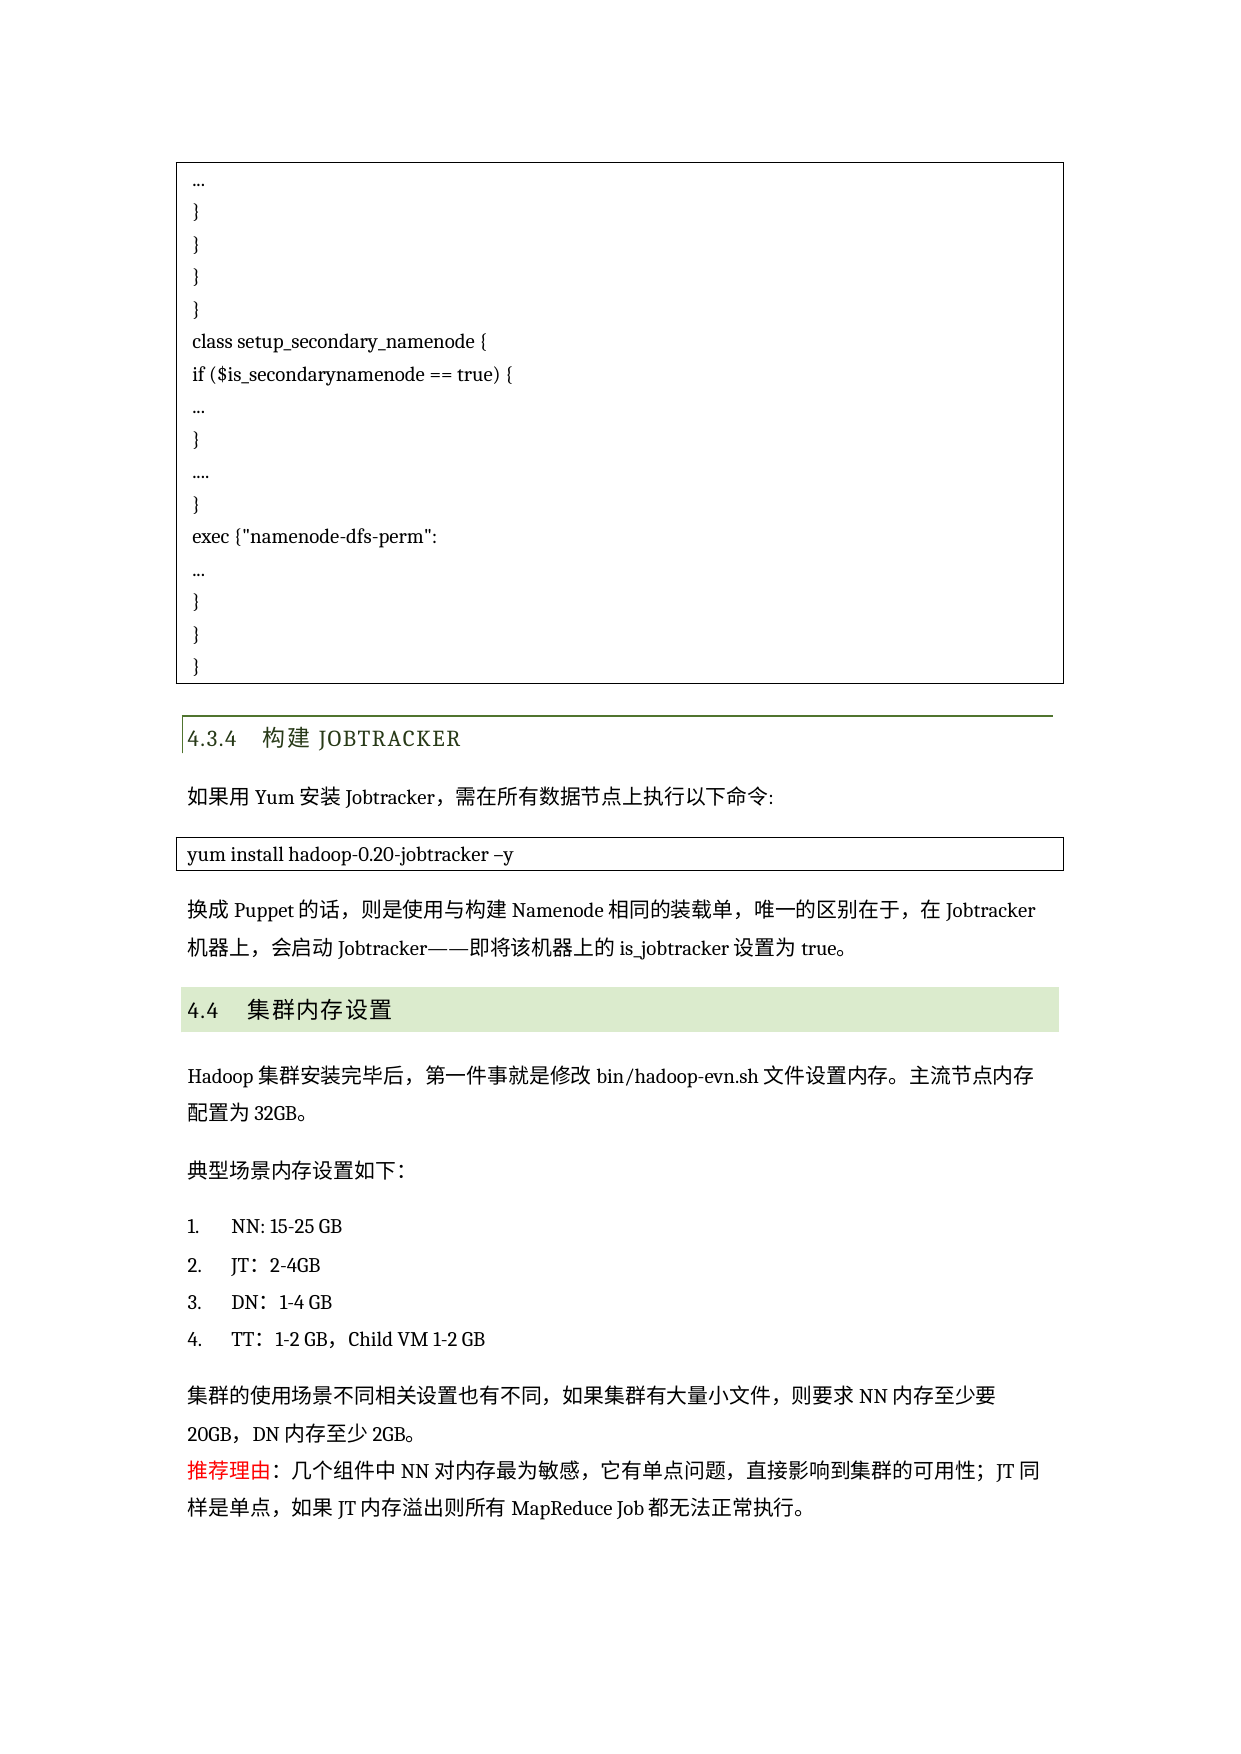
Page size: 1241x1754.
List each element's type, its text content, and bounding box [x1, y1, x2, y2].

list TT：1-2 GB，Child VM 1-2 GB [187, 1321, 1053, 1353]
subtitle 集群内存设置 [188, 994, 1053, 1026]
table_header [177, 163, 1063, 683]
list DN：1-4 GB [187, 1284, 1053, 1316]
text 典型场景内存设置如下： [187, 1153, 1053, 1186]
text Hadoop 集群安装完毕后，第一件事就是修改 bin/hadoop-evn.sh 文件设置内存。主流节点内存配置为32GB。 [187, 1058, 1053, 1128]
text 集群的使用场景不同相关设置也有不同，如果集群有大量小文件，则要求 NN 内存至少要 20GB，DN 内存至少 2GB。 推荐理由：几个组件中 NN 对内存最为敏感，它有单点问题，直接影响到集群的可用性；JT 同样是单点，如果 JT 内存溢出则所有 MapReduce Job 都无法正常执行。 [187, 1379, 1053, 1523]
text 如果用 Yum 安装 Jobtracker，需在所有数据节点上执行以下命令: [187, 779, 1053, 812]
table_header yum install hadoop-0.20-jobtracker –y [177, 838, 1063, 870]
subtitle 构建 JobTracker [183, 717, 1053, 753]
list JT：2-4GB [187, 1247, 1053, 1279]
text 换成 Puppet 的话，则是使用与构建 Namenode 相同的装载单，唯一的区别在于，在 Jobtracker 机器上，会启动 Jobtracker——即将该机器上的 is_jobtracker 设置为 true。 [187, 892, 1053, 962]
list NN: 15-25 GB [187, 1211, 1053, 1243]
